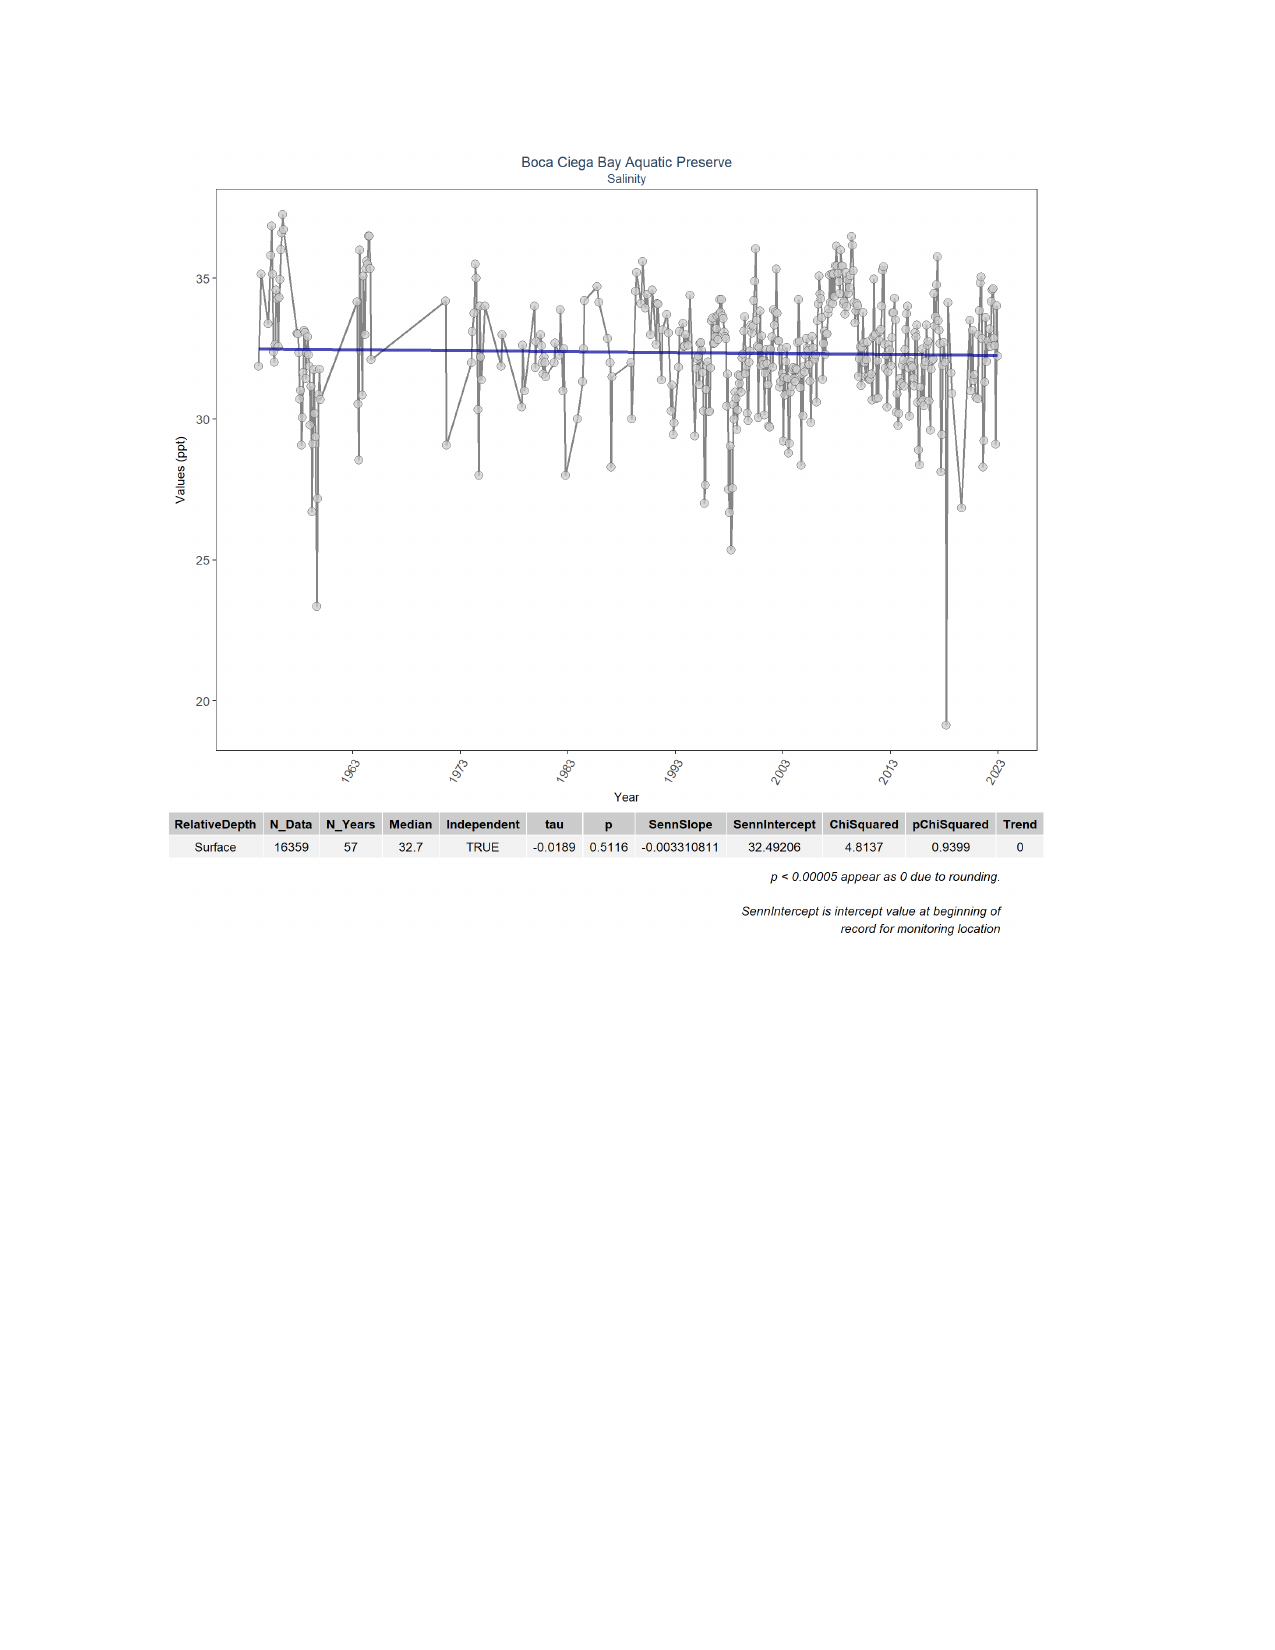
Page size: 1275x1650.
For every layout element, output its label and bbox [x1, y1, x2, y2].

picture [168, 150, 1044, 938]
